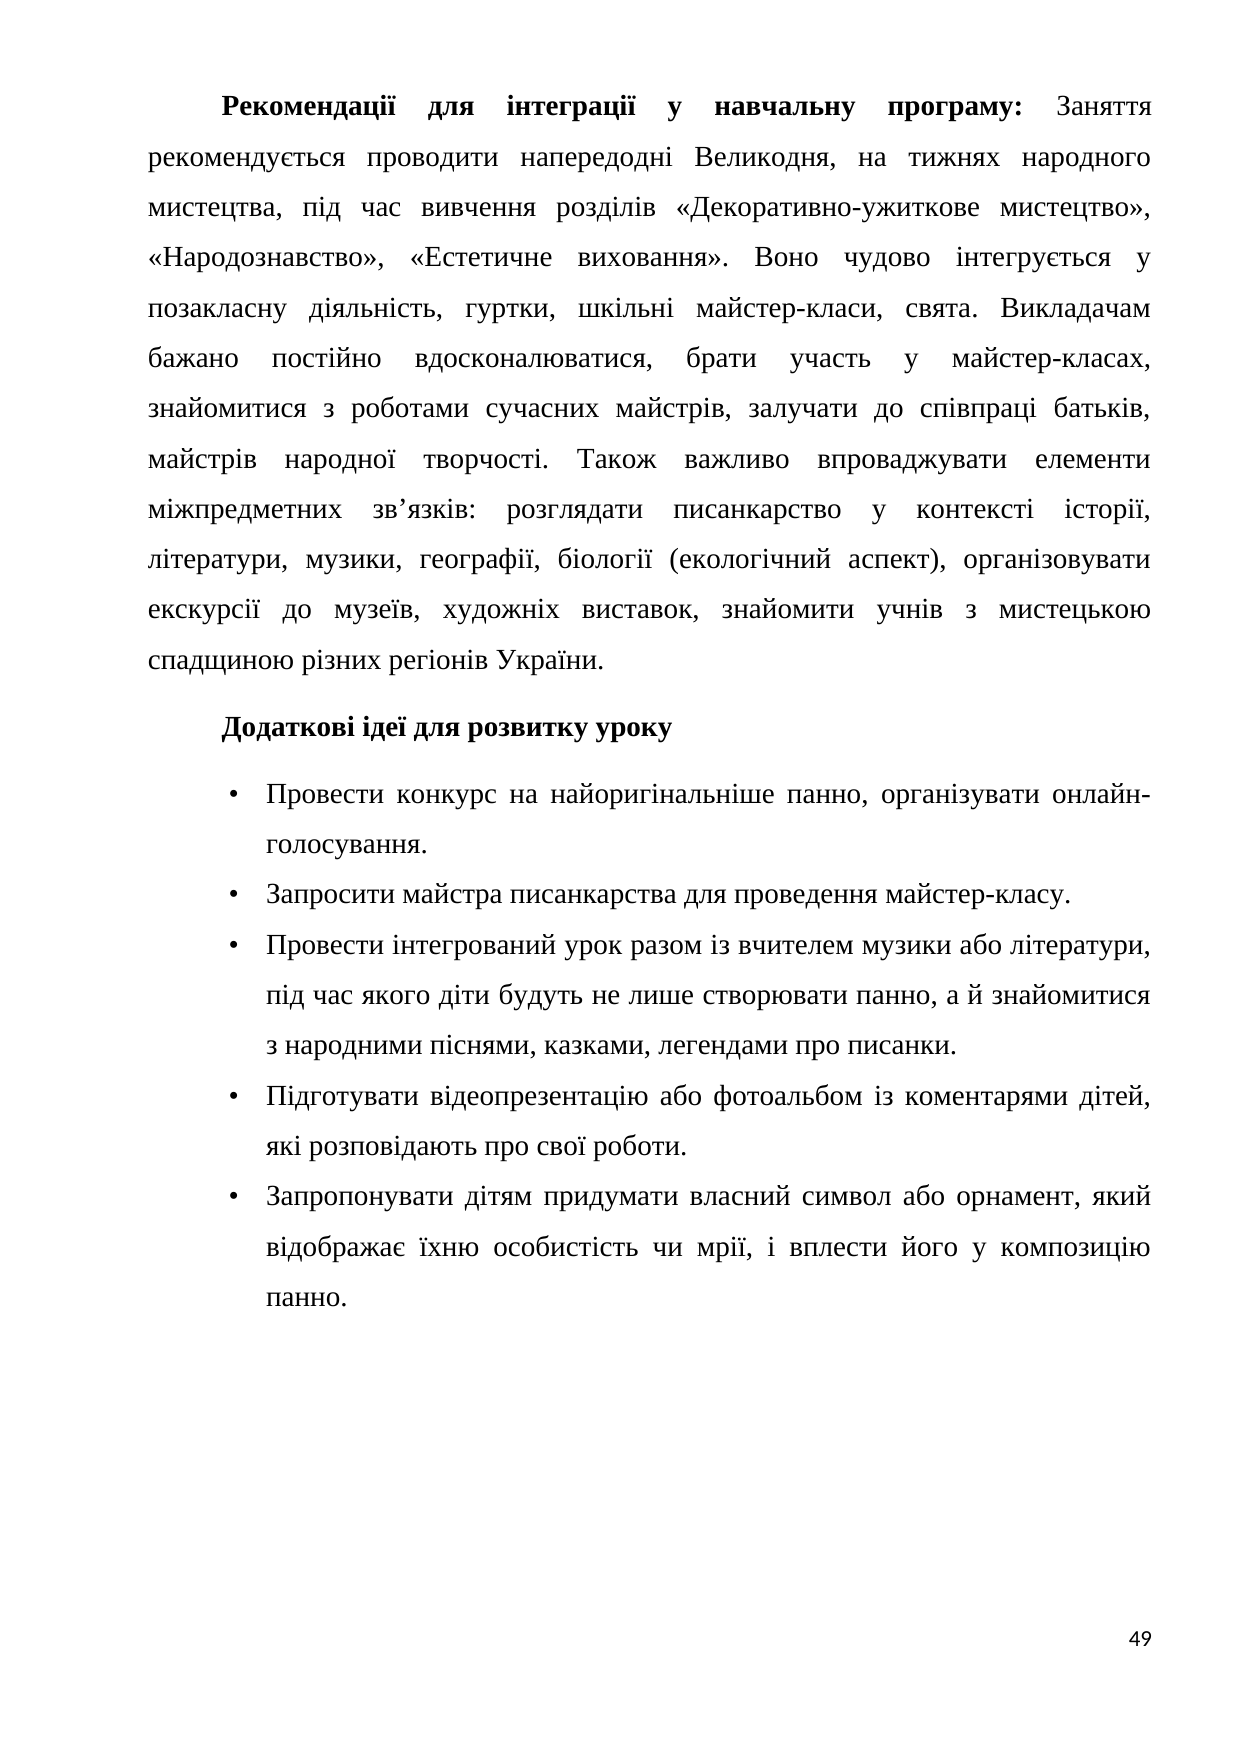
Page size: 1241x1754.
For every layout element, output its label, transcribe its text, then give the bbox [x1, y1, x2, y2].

list Провести конкурс на найоригінальніше панно, організувати онлайн-голосування. [228, 776, 1152, 860]
list Підготувати відеопрезентацію або фотоальбом із коментарями дітей, які розповідають про свої роботи. [228, 1078, 1152, 1162]
list Запропонувати дітям придумати власний символ або орнамент, який відображає їхню особистість чи мрії, і вплести його у композицію панно. [228, 1178, 1152, 1313]
text Рекомендації для інтеграції у навчальну програму: Заняття рекомендується проводити напередодні Великодня, на тижнях народного мистецтва, під час вивчення розділів «Декоративно-ужиткове мистецтво», «Народознавство», «Естетичне виховання». Воно чудово інтегрується у позакласну діяльність, гуртки, шкільні майстер-класи, свята. Викладачам бажано постійно вдосконалюватися, брати участь у майстер-класах, знайомитися з роботами сучасних майстрів, залучати до співпраці батьків, майстрів народної творчості. Також важливо впроваджувати елементи міжпредметних зв’язків: розглядати писанкарство у контексті історії, літератури, музики, географії, біології (екологічний аспект), організовувати екскурсії до музеїв, художніх виставок, знайомити учнів з мистецькою спадщиною різних регіонів України. [148, 88, 1152, 676]
list Запросити майстра писанкарства для проведення майстер-класу. [228, 877, 1152, 910]
list Провести інтегрований урок разом із вчителем музики або літератури, під час якого діти будуть не лише створювати панно, а й знайомитися з народними піснями, казками, легендами про писанки. [228, 927, 1152, 1061]
text Додаткові ідеї для розвитку уроку [148, 709, 1152, 742]
